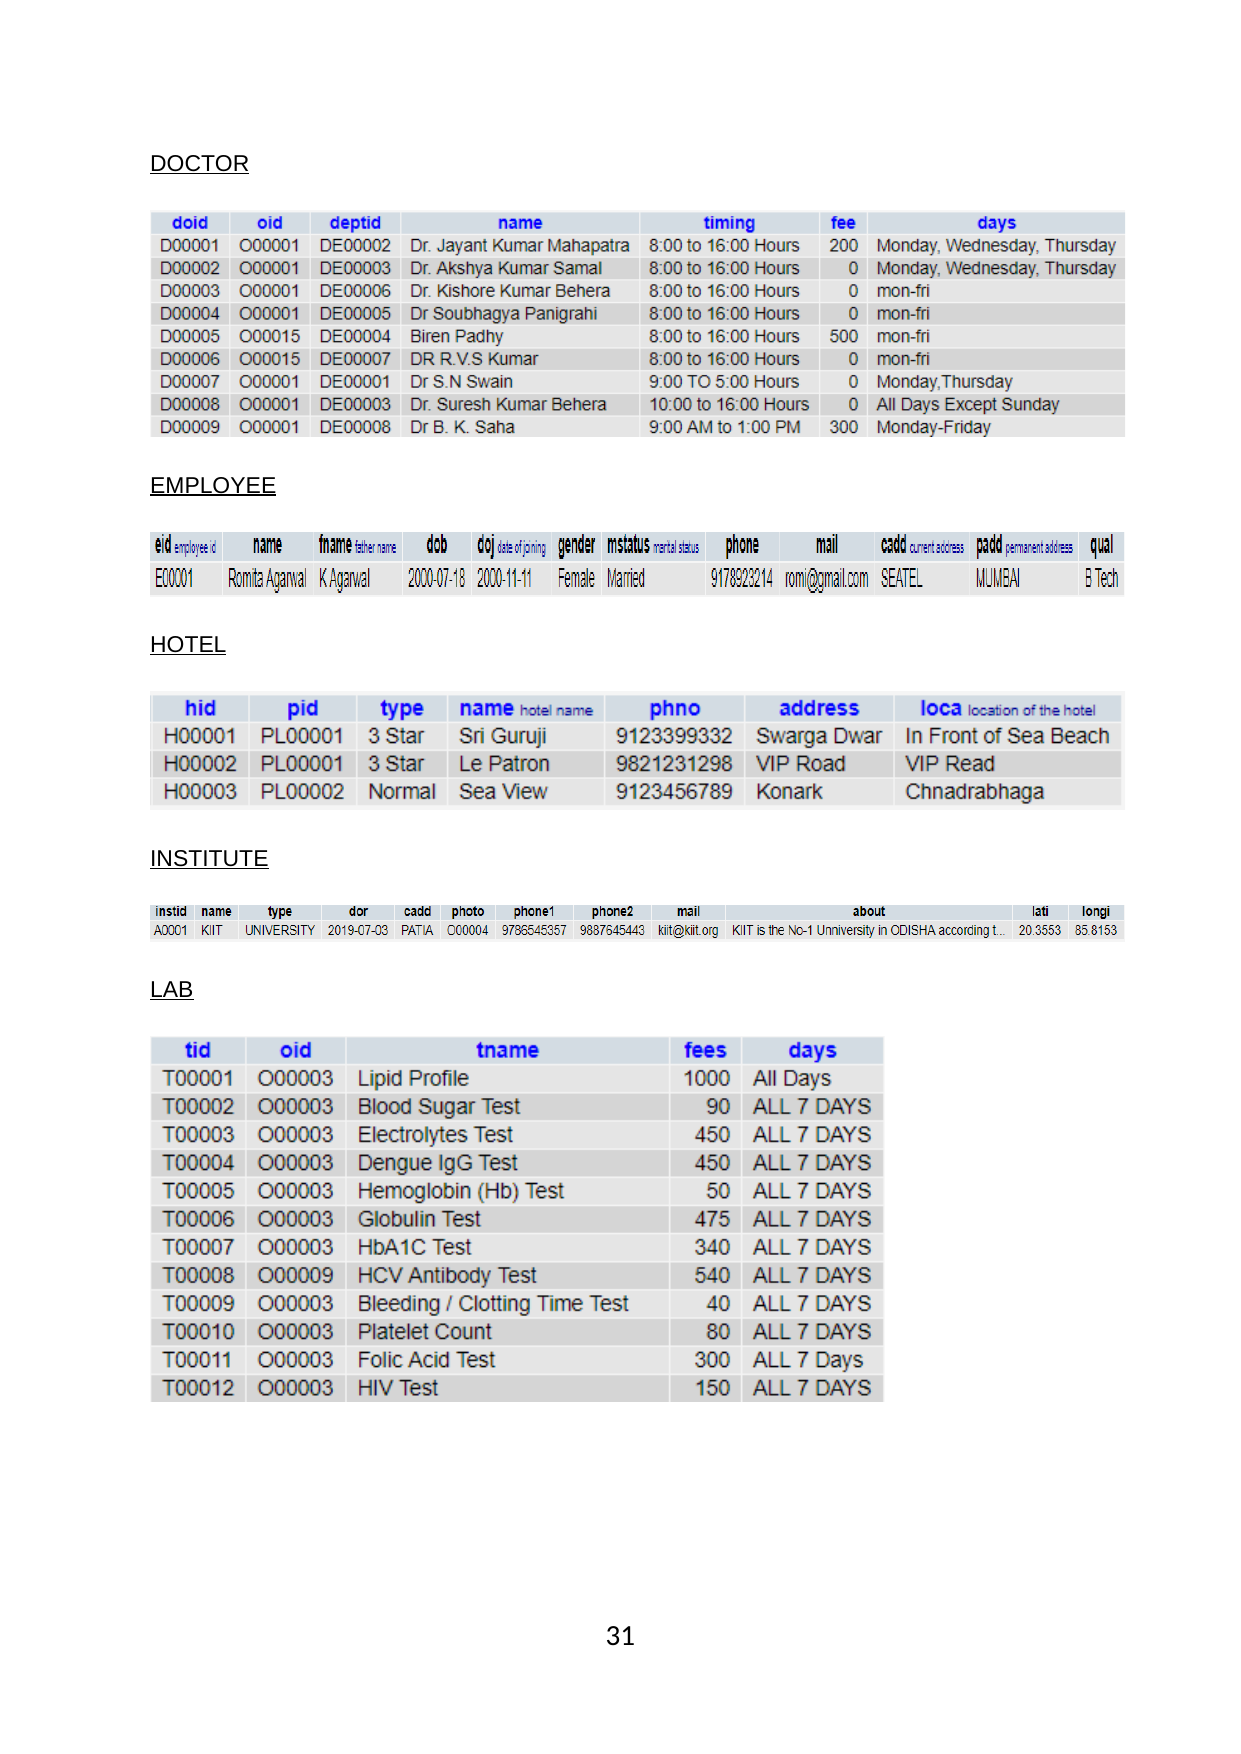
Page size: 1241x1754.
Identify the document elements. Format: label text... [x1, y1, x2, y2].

picture [150, 210, 1125, 437]
picture [150, 691, 1125, 810]
text HOTEL [150, 631, 1090, 658]
picture [150, 532, 1125, 597]
text LAB [150, 976, 1090, 1003]
text EMPLOYEE [150, 472, 1090, 498]
text INSTITUTE [150, 845, 1090, 871]
picture [150, 905, 1125, 942]
picture [150, 1036, 885, 1402]
text DOCTOR [150, 150, 1090, 176]
